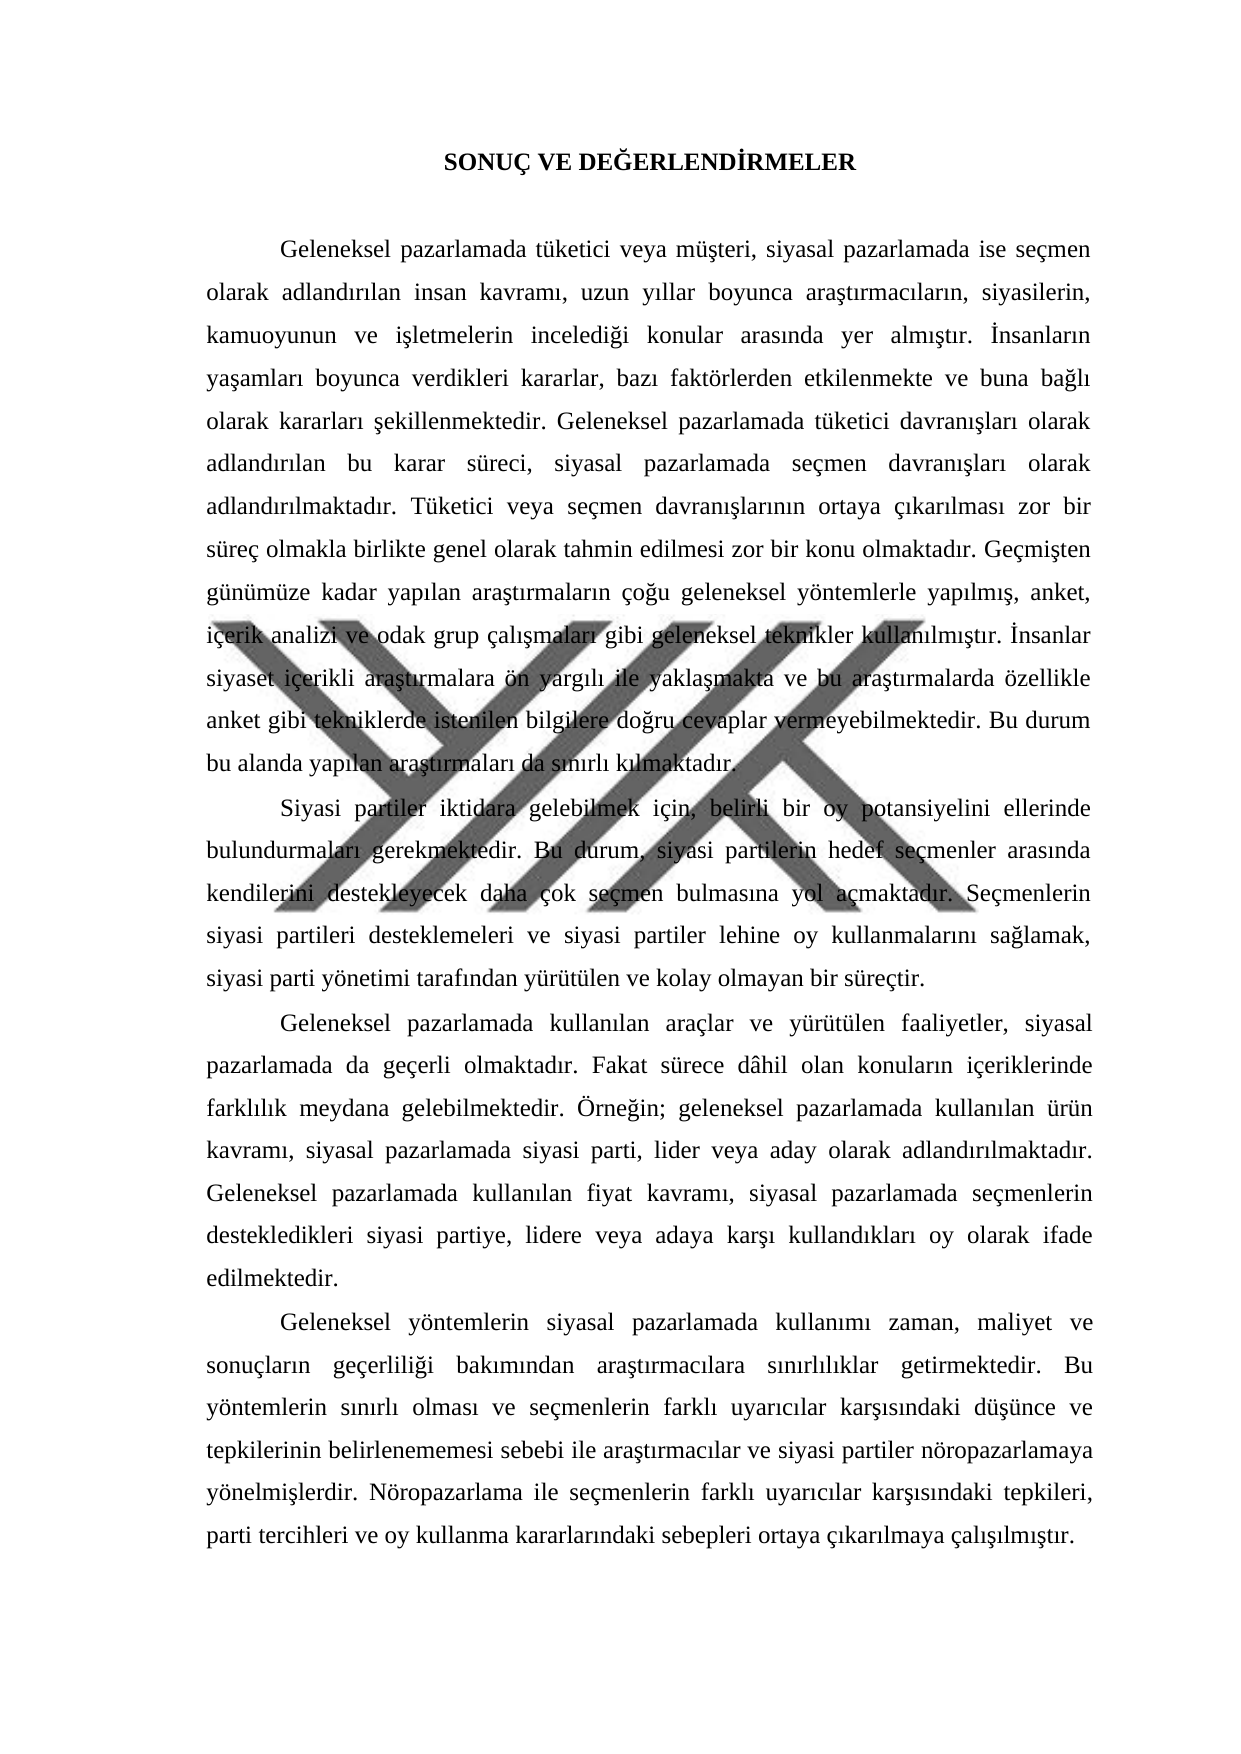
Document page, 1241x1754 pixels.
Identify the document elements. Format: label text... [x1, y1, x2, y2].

text Geleneksel pazarlamada tüketici veya müşteri, siyasal pazarlamada ise seçmen olarak adlandırılan insan kavramı, uzun yıllar boyunca araştırmacıların, siyasilerin, kamuoyunun ve işletmelerin incelediği konular arasında yer almıştır. İnsanların yaşamları boyunca verdikleri kararlar, bazı faktörlerden etkilenmekte ve buna bağlı olarak kararları şekillenmektedir. Geleneksel pazarlamada tüketici davranışları olarak adlandırılan bu karar süreci, siyasal pazarlamada seçmen davranışları olarak adlandırılmaktadır. Tüketici veya seçmen davranışlarının ortaya çıkarılması zor bir süreç olmakla birlikte genel olarak tahmin edilmesi zor bir konu olmaktadır. Geçmişten günümüze kadar yapılan araştırmaların çoğu geleneksel yöntemlerle yapılmış, anket, içerik analizi ve odak grup çalışmaları gibi geleneksel teknikler kullanılmıştır. İnsanlar siyaset içerikli araştırmalara ön yargılı ile yaklaşmakta ve bu araştırmalarda özellikle anket gibi tekniklerde istenilen bilgilere doğru cevaplar vermeyebilmektedir. Bu durum bu alanda yapılan araştırmaları da sınırlı kılmaktadır. [206, 234, 1092, 777]
text Geleneksel pazarlamada kullanılan araçlar ve yürütülen faaliyetler, siyasal pazarlamada da geçerli olmaktadır. Fakat sürece dâhil olan konuların içeriklerinde farklılık meydana gelebilmektedir. Örneğin; geleneksel pazarlamada kullanılan ürün kavramı, siyasal pazarlamada siyasi parti, lider veya aday olarak adlandırılmaktadır. Geleneksel pazarlamada kullanılan fiyat kavramı, siyasal pazarlamada seçmenlerin destekledikleri siyasi partiye, lidere veya adaya karşı kullandıkları oy olarak ifade edilmektedir. [206, 1008, 1094, 1291]
text SONUÇ VE DEĞERLENDİRMELER [444, 147, 1094, 176]
text Geleneksel yöntemlerin siyasal pazarlamada kullanımı zaman, maliyet ve sonuçların geçerliliği bakımından araştırmacılara sınırlılıklar getirmektedir. Bu yöntemlerin sınırlı olması ve seçmenlerin farklı uyarıcılar karşısındaki düşünce ve tepkilerinin belirlenememesi sebebi ile araştırmacılar ve siyasi partiler nöropazarlamaya yönelmişlerdir. Nöropazarlama ile seçmenlerin farklı uyarıcılar karşısındaki tepkileri, parti tercihleri ve oy kullanma kararlarındaki sebepleri ortaya çıkarılmaya çalışılmıştır. [206, 1307, 1094, 1549]
text Siyasi partiler iktidara gelebilmek için, belirli bir oy potansiyelini ellerinde bulundurmaları gerekmektedir. Bu durum, siyasi partilerin hedef seçmenler arasında kendilerini destekleyecek daha çok seçmen bulmasına yol açmaktadır. Seçmenlerin siyasi partileri desteklemeleri ve siyasi partiler lehine oy kullanmalarını sağlamak, siyasi parti yönetimi tarafından yürütülen ve kolay olmayan bir süreçtir. [206, 793, 1092, 992]
picture [208, 777, 980, 793]
